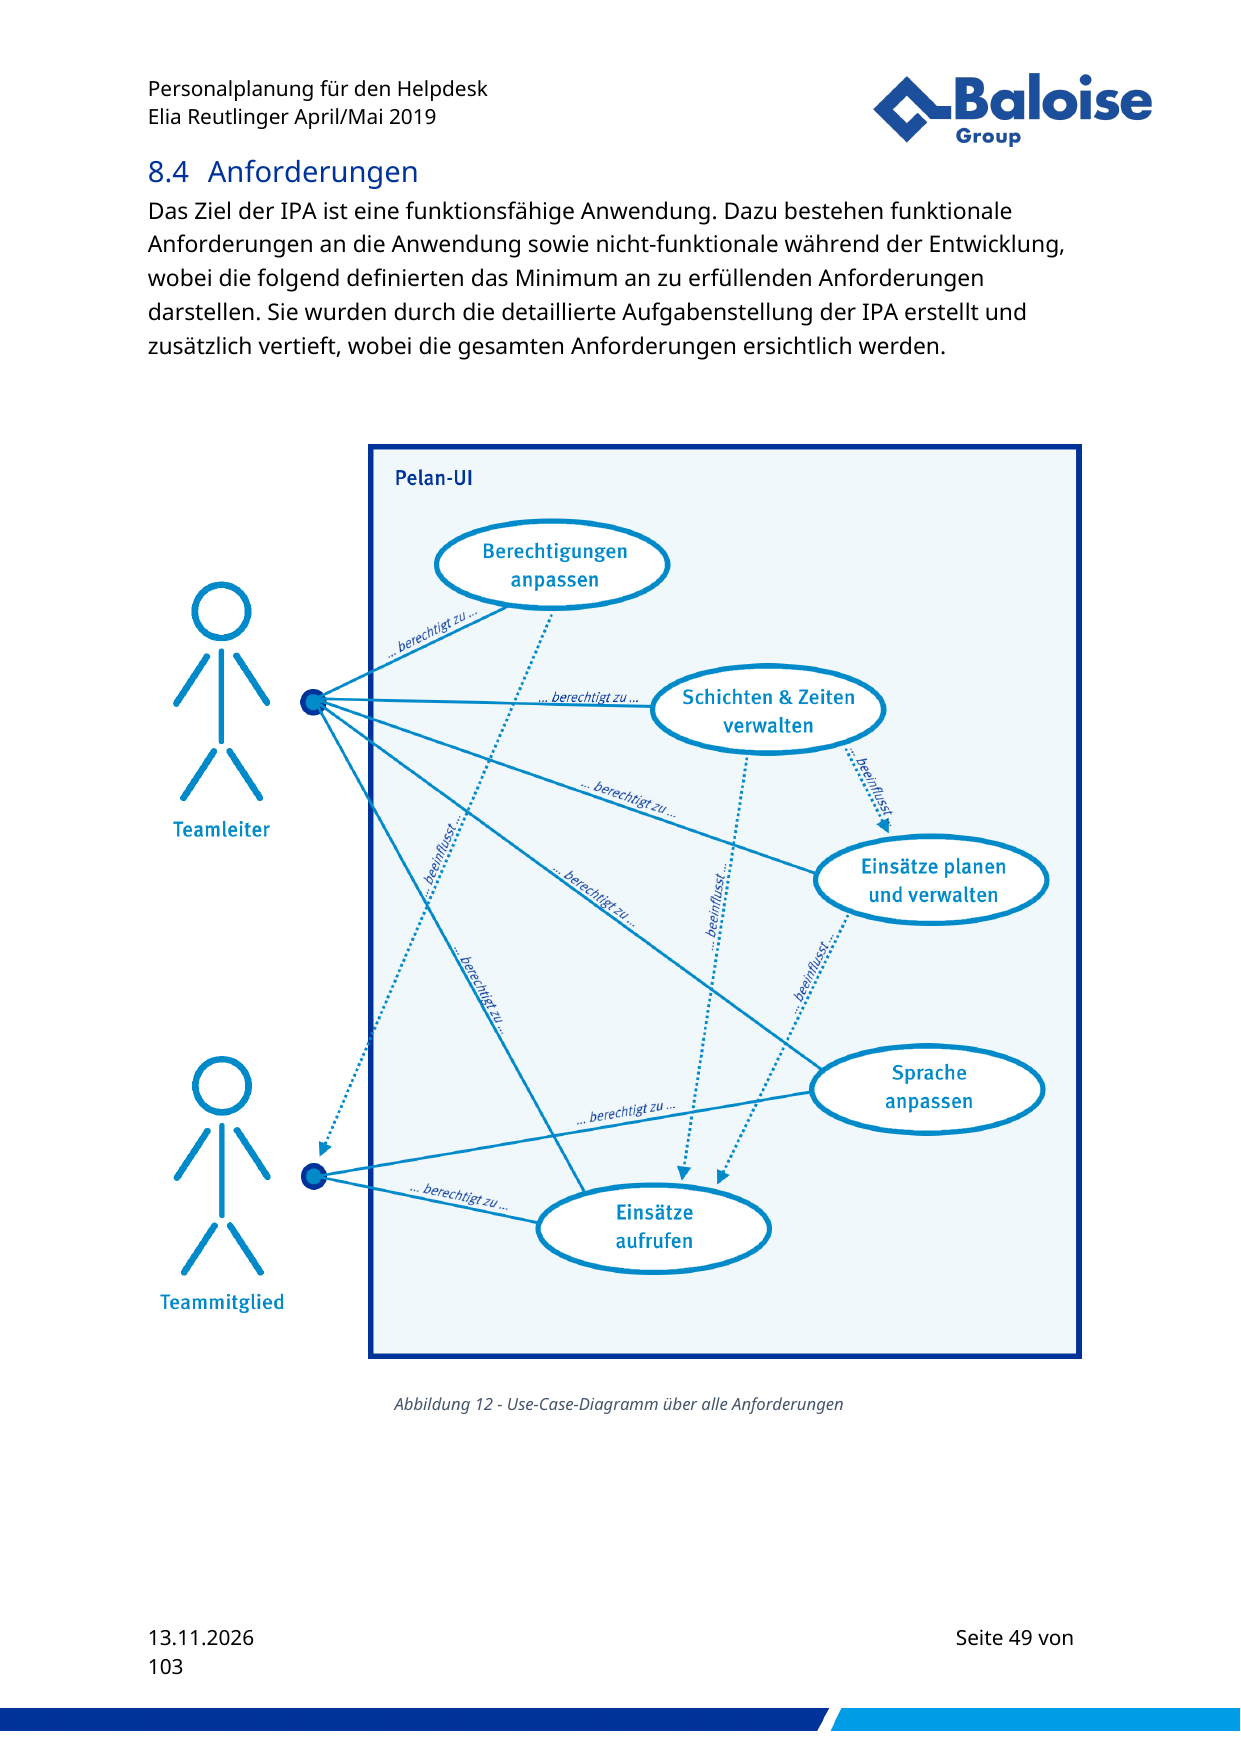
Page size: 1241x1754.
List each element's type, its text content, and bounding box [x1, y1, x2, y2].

picture [873, 73, 1152, 147]
text Das Ziel der IPA ist eine funktionsfähige Anwendung. Dazu bestehen funktionale Anforderungen an die Anwendung sowie nicht-funktionale während der Entwicklung, wobei die folgend definierten das Minimum an zu erfüllenden Anforderungen darstellen. Sie wurden durch die detaillierte Aufgabenstellung der IPA erstellt und zusätzlich vertieft, wobei die gesamten Anforderungen ersichtlich werden. [148, 194, 1093, 361]
picture [147, 430, 1097, 1373]
text Abbildung 12 - Use-Case-Diagramm über alle Anforderungen [148, 1392, 1093, 1415]
picture [0, 1708, 1241, 1733]
subtitle Anforderungen [148, 152, 1093, 191]
